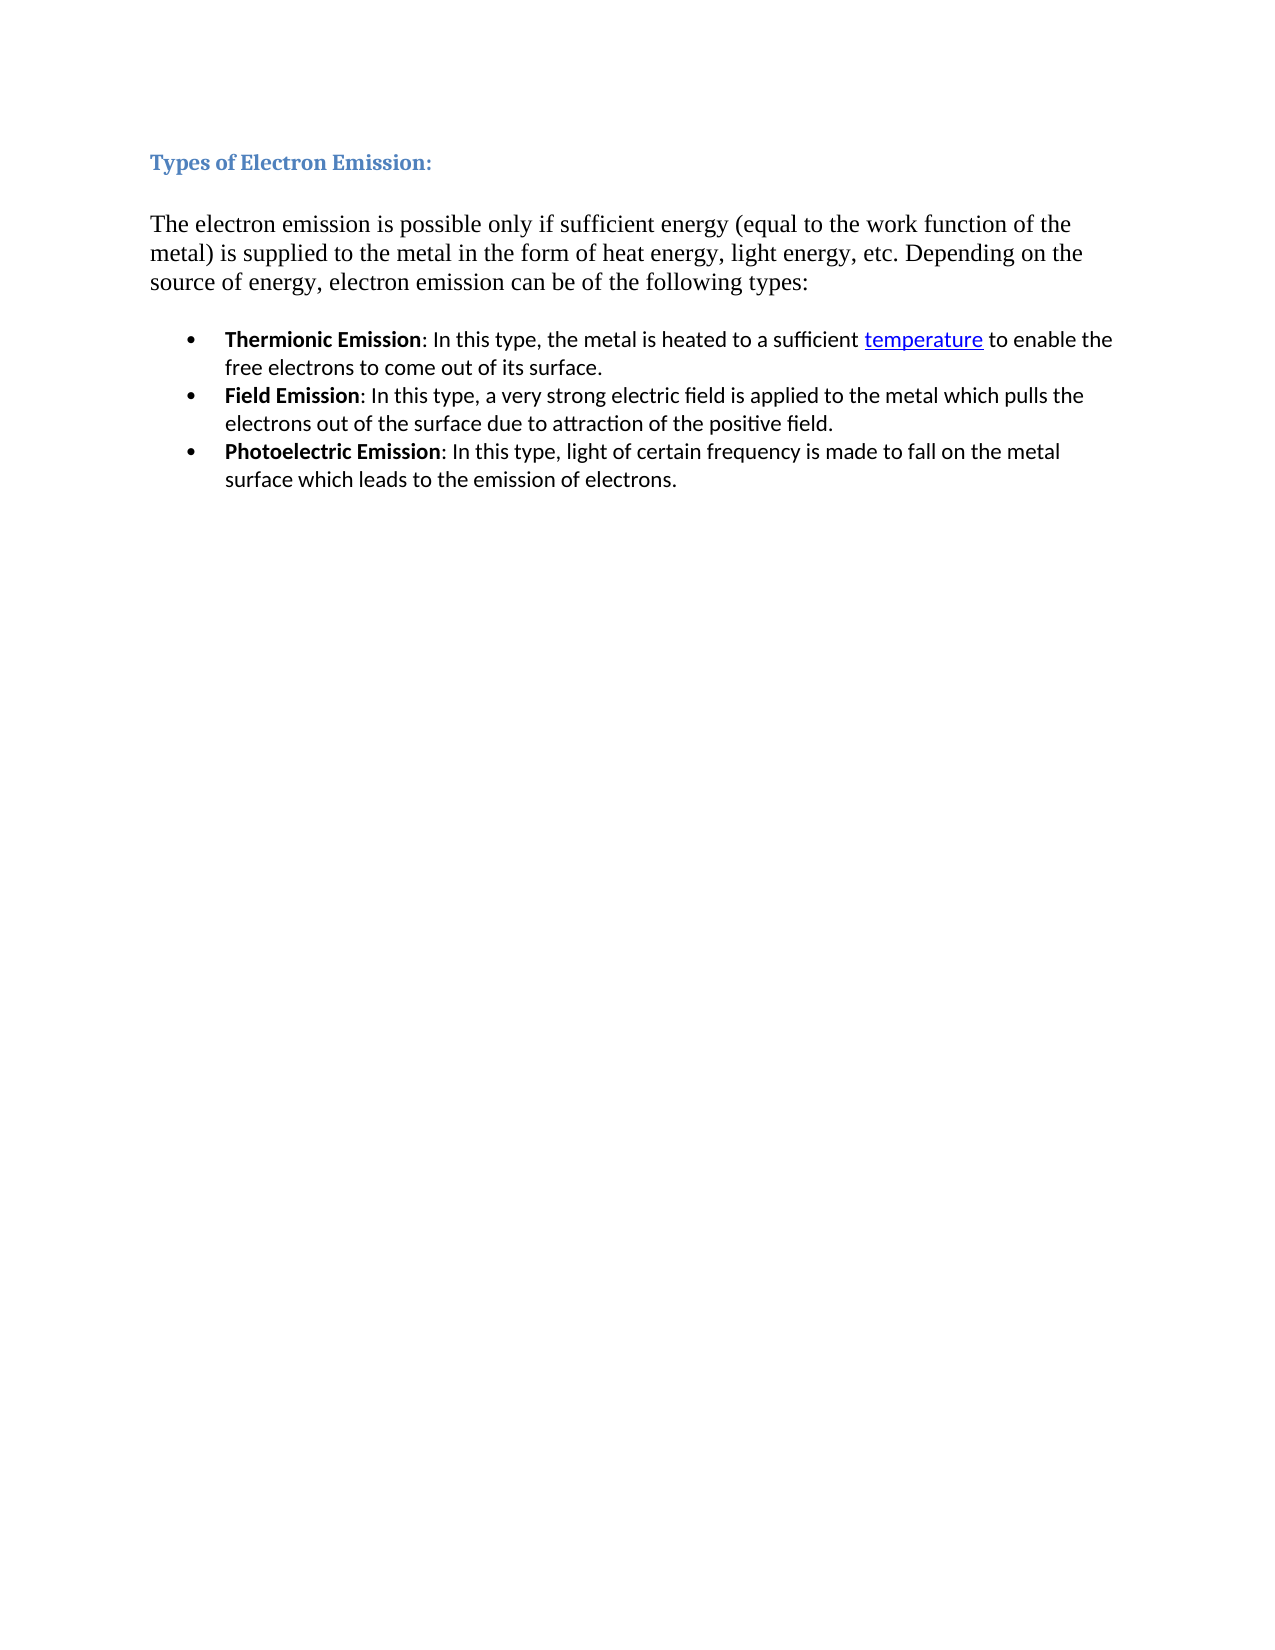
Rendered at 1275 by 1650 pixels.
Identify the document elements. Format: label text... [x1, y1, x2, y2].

list Photoelectric Emission: In this type, light of certain frequency is made to fall on the metal surface which leads to the emission of electrons. [187, 437, 1125, 493]
list Thermionic Emission: In this type, the metal is heated to a sufficient temperature to enable the free electrons to come out of its surface. [187, 325, 1125, 381]
list Field Emission: In this type, a very strong electric field is applied to the metal which pulls the electrons out of the surface due to attraction of the positive field. [187, 381, 1125, 437]
text The electron emission is possible only if sufficient energy (equal to the work function of the metal) is supplied to the metal in the form of heat energy, light energy, etc. Depending on the source of energy, electron emission can be of the following types: [150, 209, 1125, 296]
subtitle Types of Electron Emission: [150, 150, 1125, 176]
